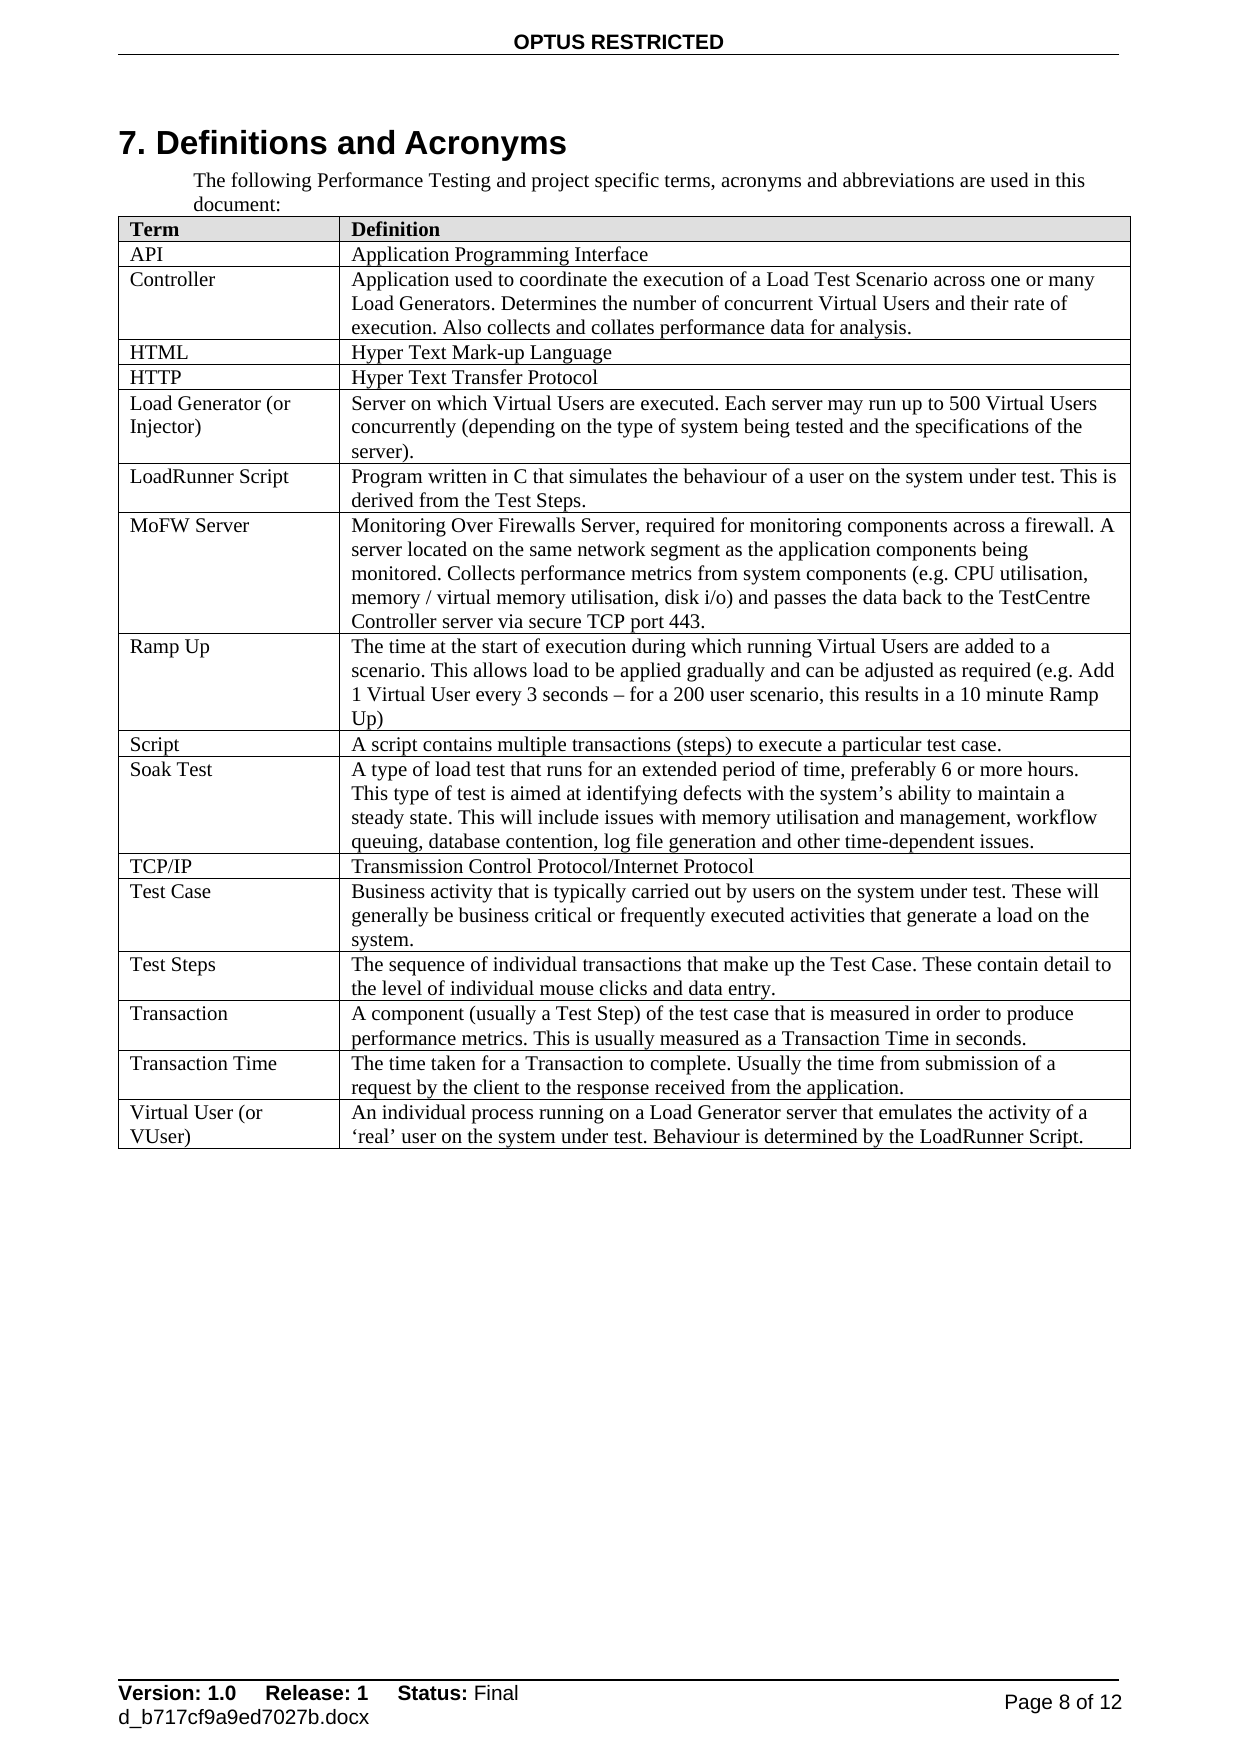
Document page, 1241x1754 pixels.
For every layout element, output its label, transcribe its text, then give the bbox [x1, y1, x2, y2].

table_cell API [119, 242, 339, 266]
table_cell Transmission Control Protocol/Internet Protocol [340, 854, 1130, 878]
table_cell A component (usually a Test Step) of the test case that is measured in order to produce performance metrics. This is usually measured as a Transaction Time in seconds. [340, 1001, 1130, 1049]
text The following Performance Testing and project specific terms, acronyms and abbreviations are used in this document: [193, 168, 1122, 216]
table_cell Business activity that is typically carried out by users on the system under test. These will generally be business critical or frequently executed activities that generate a load on the system. [340, 879, 1130, 951]
table_cell Ramp Up [119, 634, 339, 730]
table_cell Application Programming Interface [340, 242, 1130, 266]
table_header Term [119, 217, 339, 241]
table_cell The time taken for a Transaction to complete. Usually the time from submission of a request by the client to the response received from the application. [340, 1051, 1130, 1099]
table_cell Virtual User (or VUser) [119, 1100, 339, 1148]
table_cell Test Case [119, 879, 339, 951]
table_cell Transaction [119, 1001, 339, 1049]
table_cell Hyper Text Transfer Protocol [340, 365, 1130, 389]
table_header Definition [340, 217, 1130, 241]
table_cell Hyper Text Mark-up Language [340, 340, 1130, 364]
table_cell The time at the start of execution during which running Virtual Users are added to a scenario. This allows load to be applied gradually and can be adjusted as required (e.g. Add 1 Virtual User every 3 seconds – for a 200 user scenario, this results in a 10 minute Ramp Up) [340, 634, 1130, 730]
table_cell HTML [119, 340, 339, 364]
subtitle Definitions and Acronyms [118, 123, 1122, 161]
table_cell An individual process running on a Load Generator server that emulates the activity of a ‘real’ user on the system under test. Behaviour is determined by the LoadRunner Script. [340, 1100, 1130, 1148]
table_cell TCP/IP [119, 854, 339, 878]
table_cell A type of load test that runs for an extended period of time, preferably 6 or more hours. This type of test is aimed at identifying defects with the system’s ability to maintain a steady state. This will include issues with memory utilisation and management, workflow queuing, database contention, log file generation and other time-dependent issues. [340, 757, 1130, 853]
table_cell Program written in C that simulates the behaviour of a user on the system under test. This is derived from the Test Steps. [340, 464, 1130, 512]
table_cell Load Generator (or Injector) [119, 390, 339, 463]
table_cell Test Steps [119, 952, 339, 1000]
table_cell Controller [119, 267, 339, 339]
table_cell LoadRunner Script [119, 464, 339, 512]
table_cell MoFW Server [119, 513, 339, 633]
table_cell A script contains multiple transactions (steps) to execute a particular test case. [340, 731, 1130, 756]
table_cell HTTP [119, 365, 339, 389]
table_cell Monitoring Over Firewalls Server, required for monitoring components across a firewall. A server located on the same network segment as the application components being monitored. Collects performance metrics from system components (e.g. CPU utilisation, memory / virtual memory utilisation, disk i/o) and passes the data back to the TestCentre Controller server via secure TCP port 443. [340, 513, 1130, 633]
table_cell Server on which Virtual Users are executed. Each server may run up to 500 Virtual Users concurrently (depending on the type of system being tested and the specifications of the server). [340, 390, 1130, 463]
table_cell Script [119, 731, 339, 756]
table_cell Transaction Time [119, 1051, 339, 1099]
table_cell Soak Test [119, 757, 339, 853]
table_cell Application used to coordinate the execution of a Load Test Scenario across one or many Load Generators. Determines the number of concurrent Virtual Users and their rate of execution. Also collects and collates performance data for analysis. [340, 267, 1130, 339]
table_cell The sequence of individual transactions that make up the Test Case. These contain detail to the level of individual mouse clicks and data entry. [340, 952, 1130, 1000]
